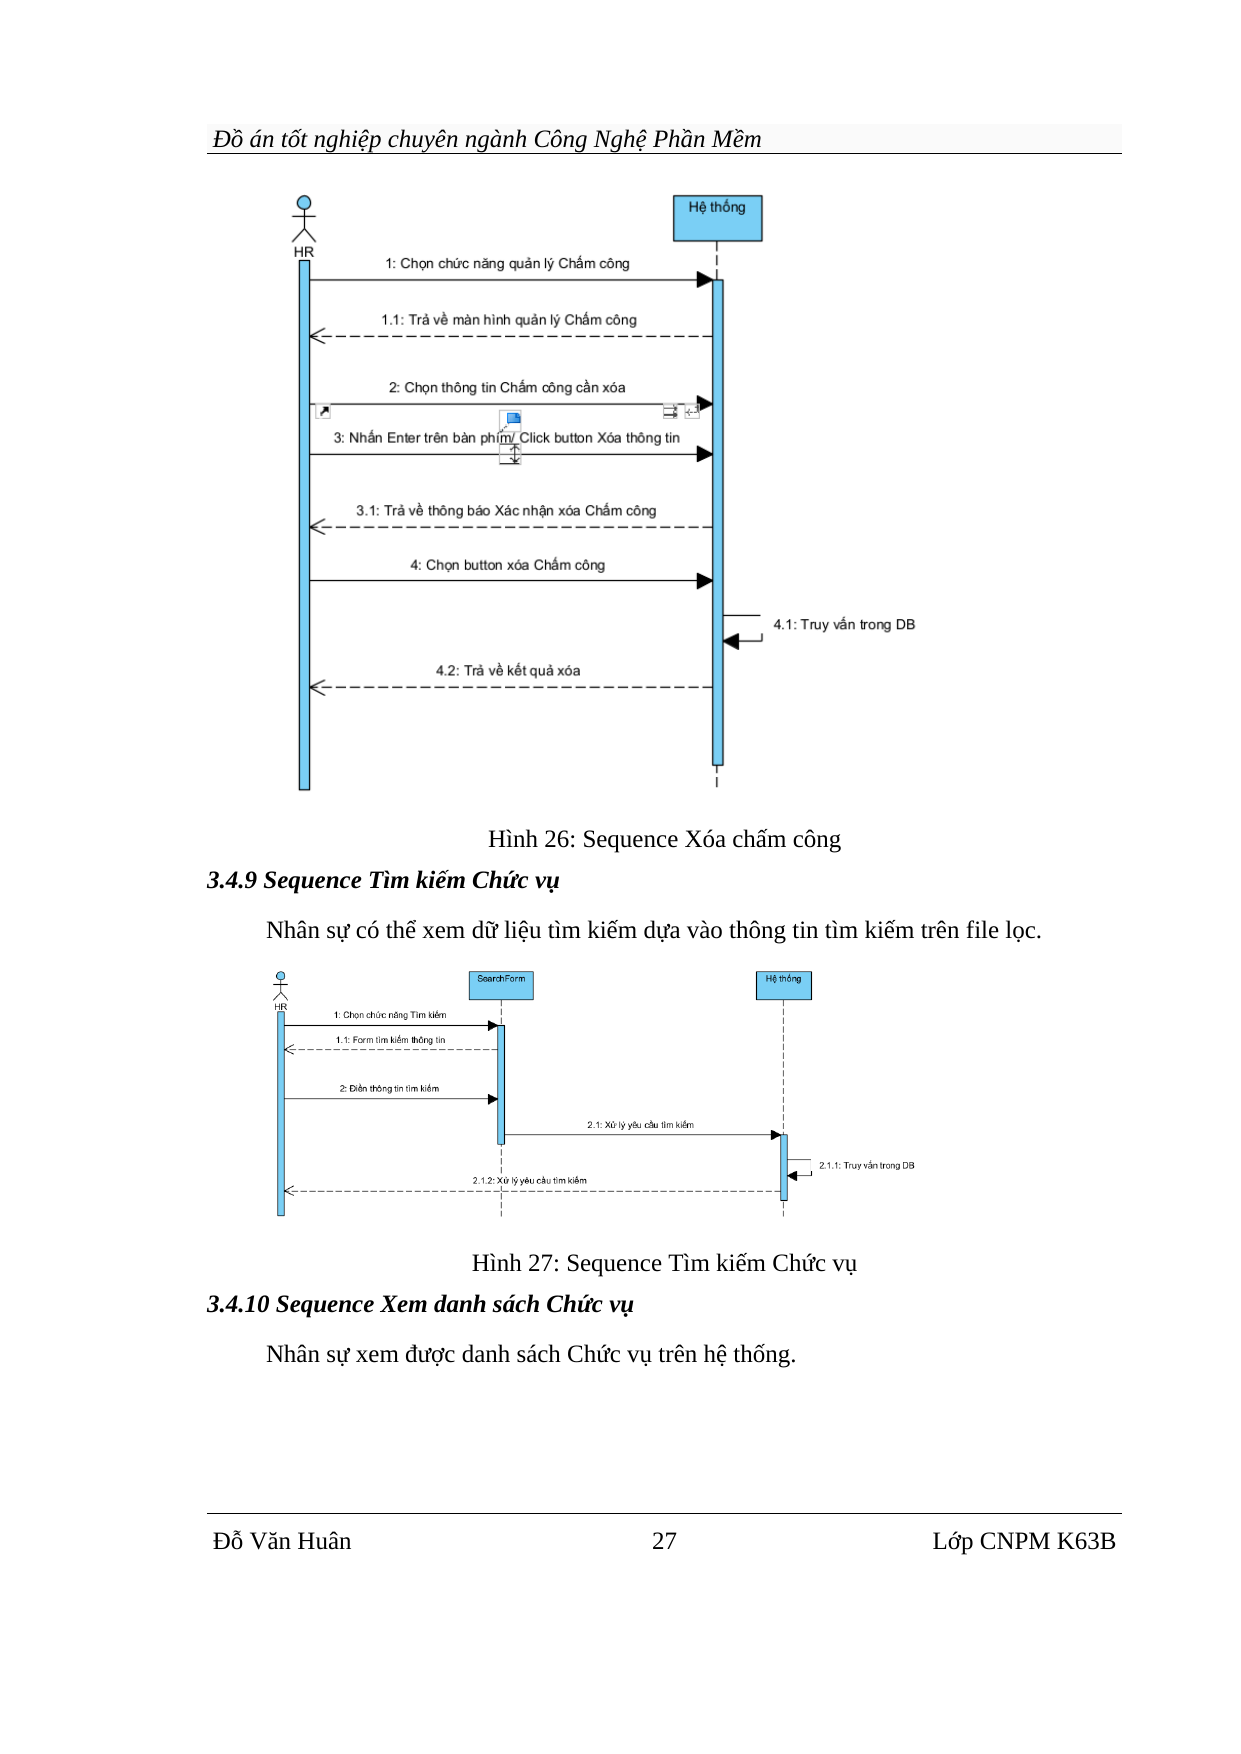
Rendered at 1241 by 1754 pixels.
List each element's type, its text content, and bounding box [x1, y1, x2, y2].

text Hình 27: Sequence Tìm kiếm Chức vụ [207, 1248, 1122, 1276]
text Nhân sự xem được danh sách Chức vụ trên hệ thống. [207, 1339, 1122, 1367]
subtitle Sequence Xem danh sách Chức vụ [207, 1289, 1122, 1318]
text Hình 26: Sequence Xóa chấm công [207, 824, 1122, 852]
text Nhân sự có thể xem dữ liệu tìm kiếm dựa vào thông tin tìm kiếm trên file lọc. [207, 915, 1122, 943]
subtitle Sequence Tìm kiếm Chức vụ [207, 865, 1122, 894]
picture [265, 182, 941, 816]
picture [265, 964, 941, 1239]
